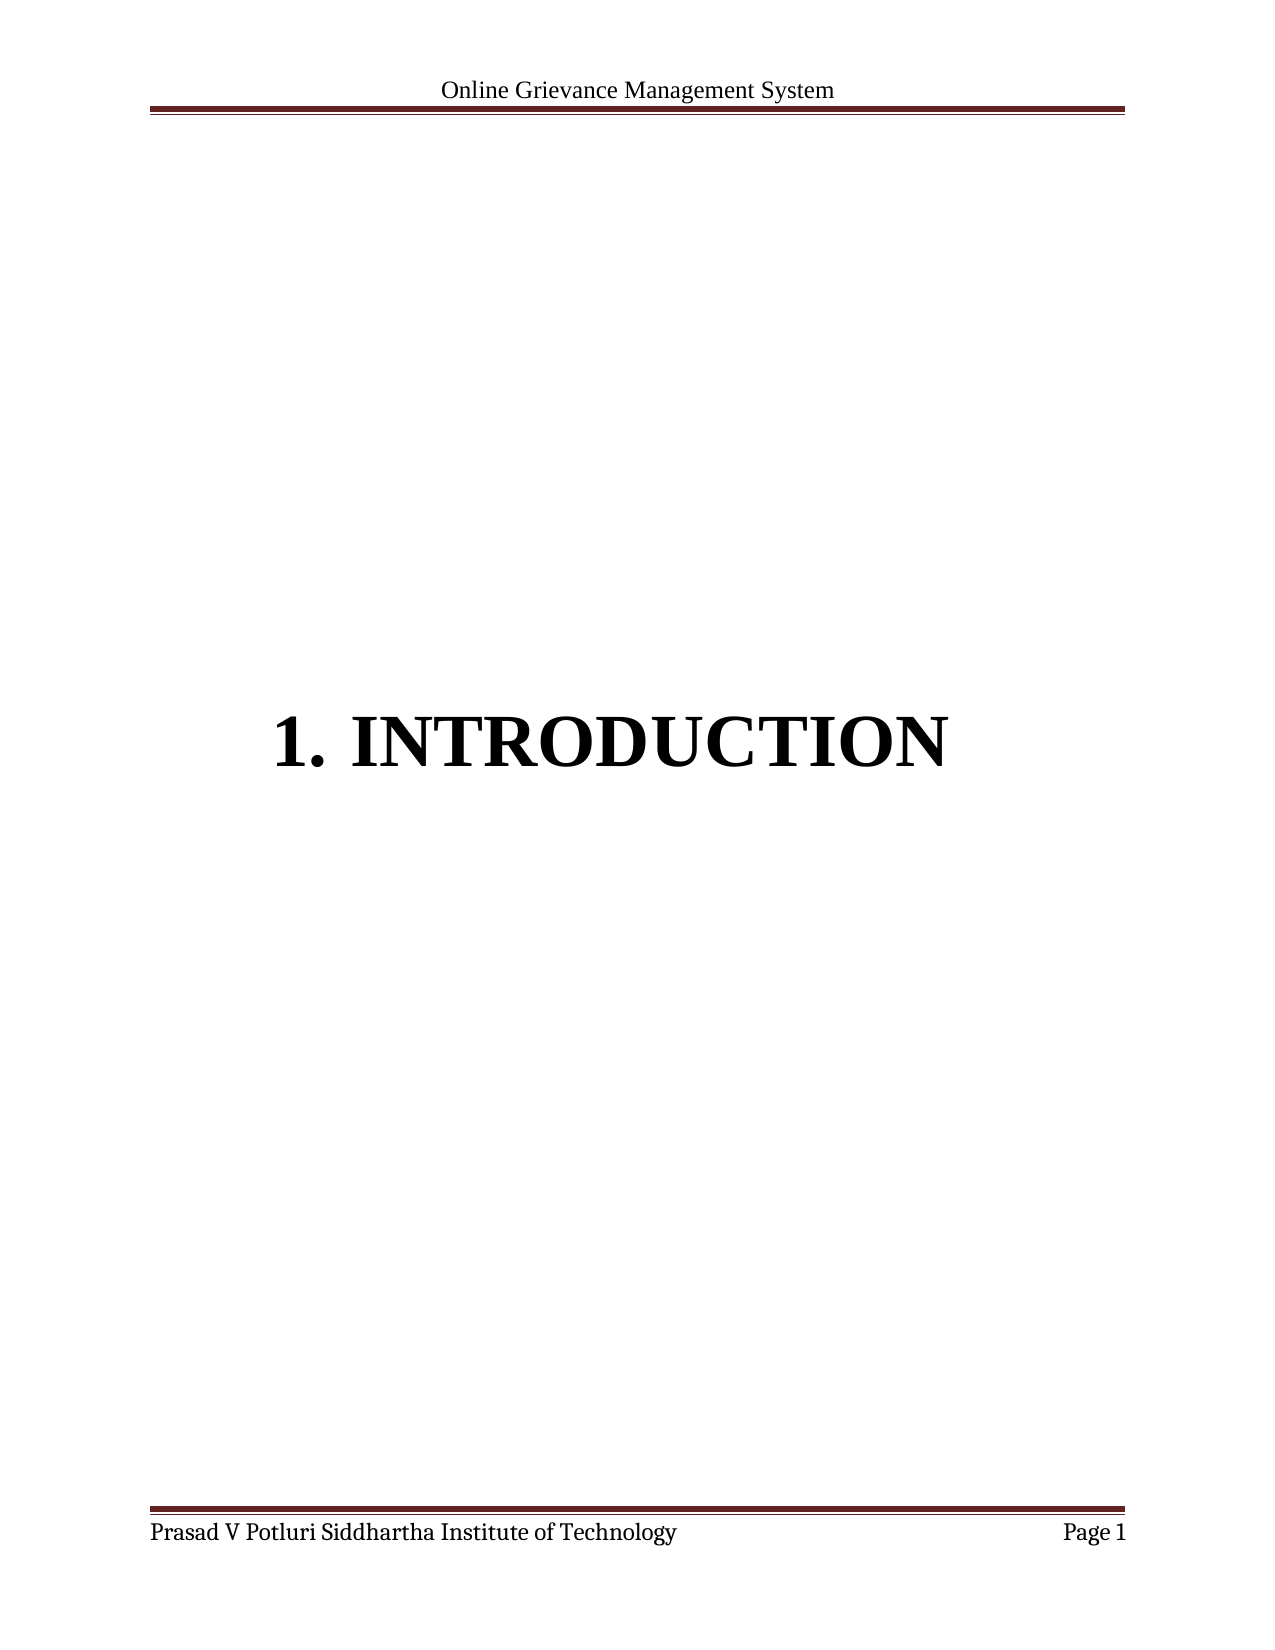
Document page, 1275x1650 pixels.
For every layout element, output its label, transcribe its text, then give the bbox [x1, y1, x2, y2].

text 1. INTRODUCTION [150, 697, 1125, 783]
